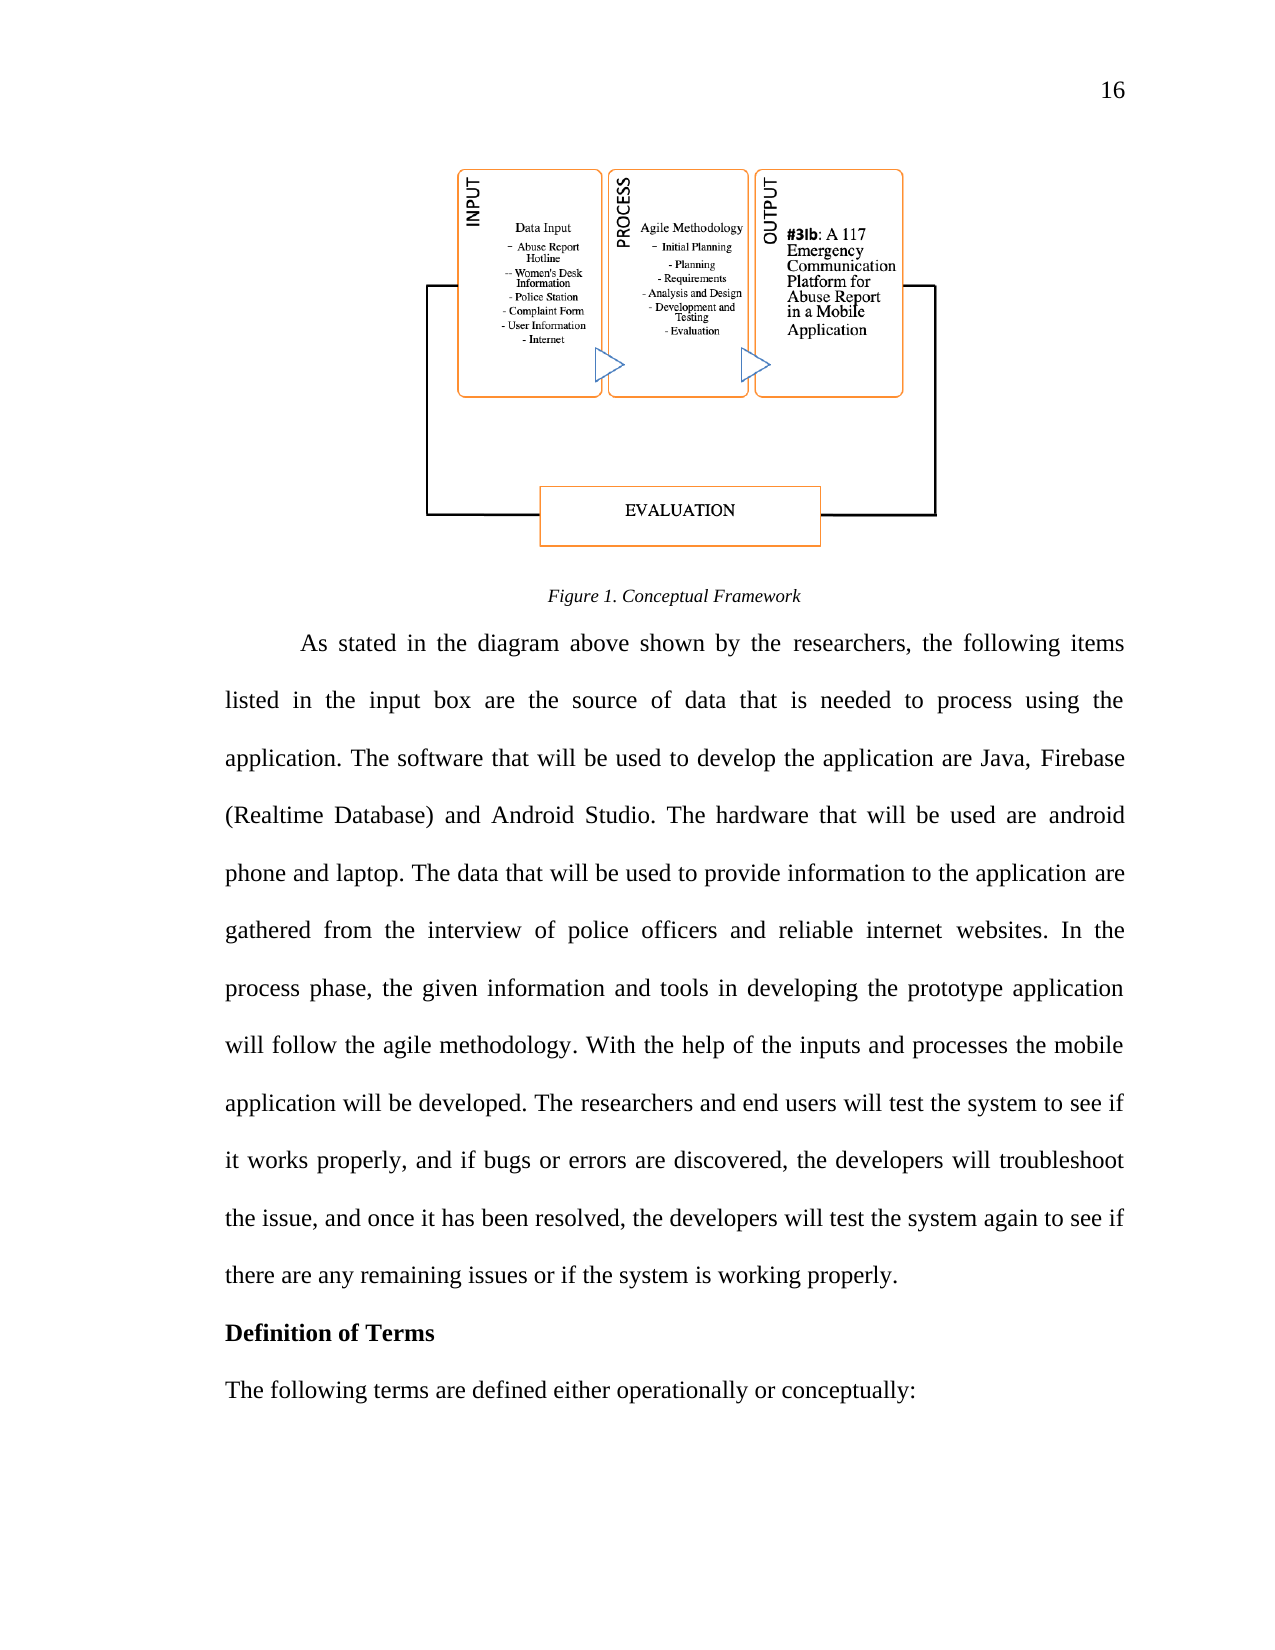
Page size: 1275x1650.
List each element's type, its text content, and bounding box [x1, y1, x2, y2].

text The following terms are defined either operationally or conceptually: [225, 1375, 1125, 1404]
text Definition of Terms [225, 1318, 1125, 1346]
picture [390, 150, 960, 561]
text Figure 1. Conceptual Framework [225, 585, 1125, 607]
text As stated in the diagram above shown by the researchers, the following items listed in the input box are the source of data that is needed to process using the application. The software that will be used to develop the application are Java, Firebase (Realtime Database) and Android Studio. The hardware that will be used are android phone and laptop. The data that will be used to provide information to the application are gathered from the interview of police officers and reliable internet websites. In the process phase, the given information and tools in developing the prototype application will follow the agile methodology. With the help of the inputs and processes the mobile application will be developed. The researchers and end users will test the system to see if it works properly, and if bugs or errors are discovered, the developers will troubleshoot the issue, and once it has been resolved, the developers will test the system again to see if there are any remaining issues or if the system is working properly. [225, 628, 1125, 1289]
